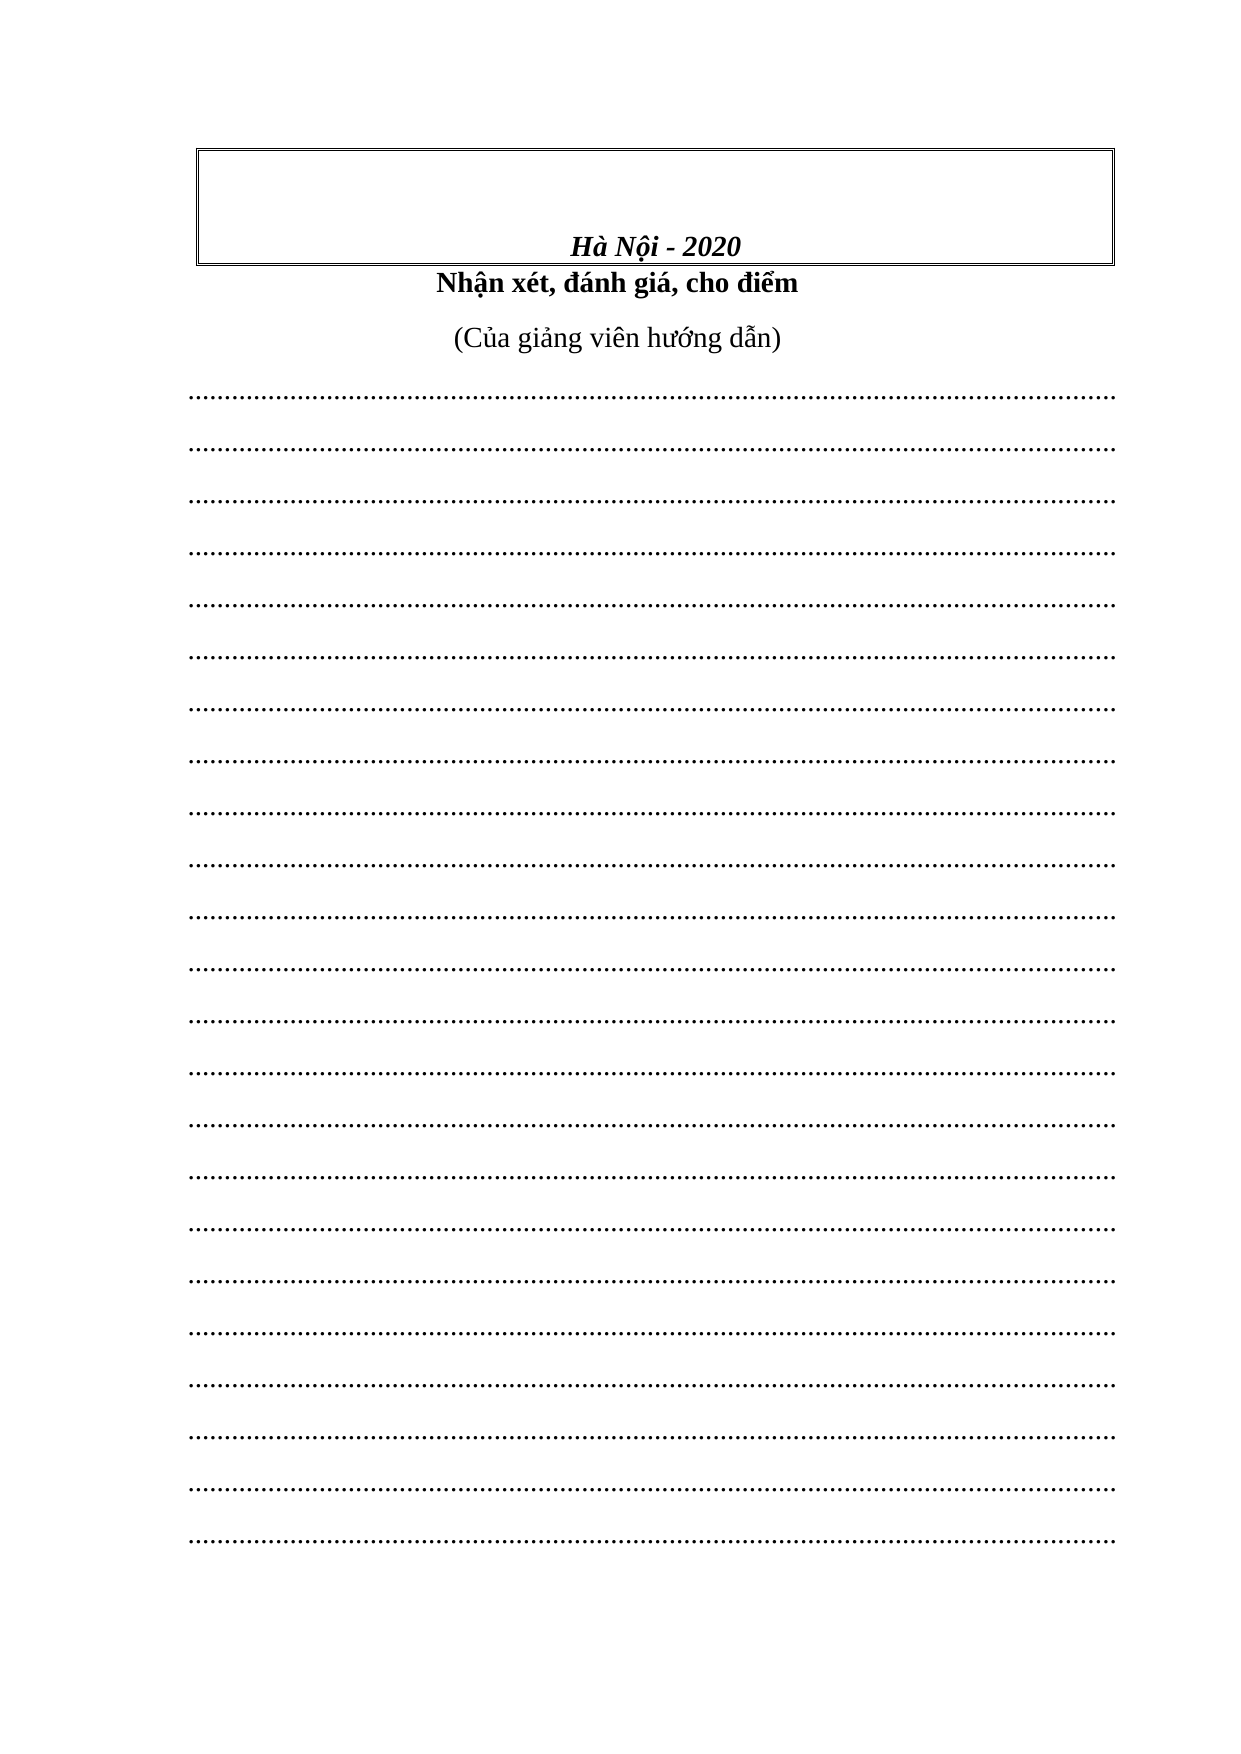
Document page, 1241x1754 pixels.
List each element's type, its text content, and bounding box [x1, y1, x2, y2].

text (Của giảng viên hướng dẫn) [187, 320, 1047, 353]
text Nhận xét, đánh giá, cho điểm [187, 266, 1047, 299]
